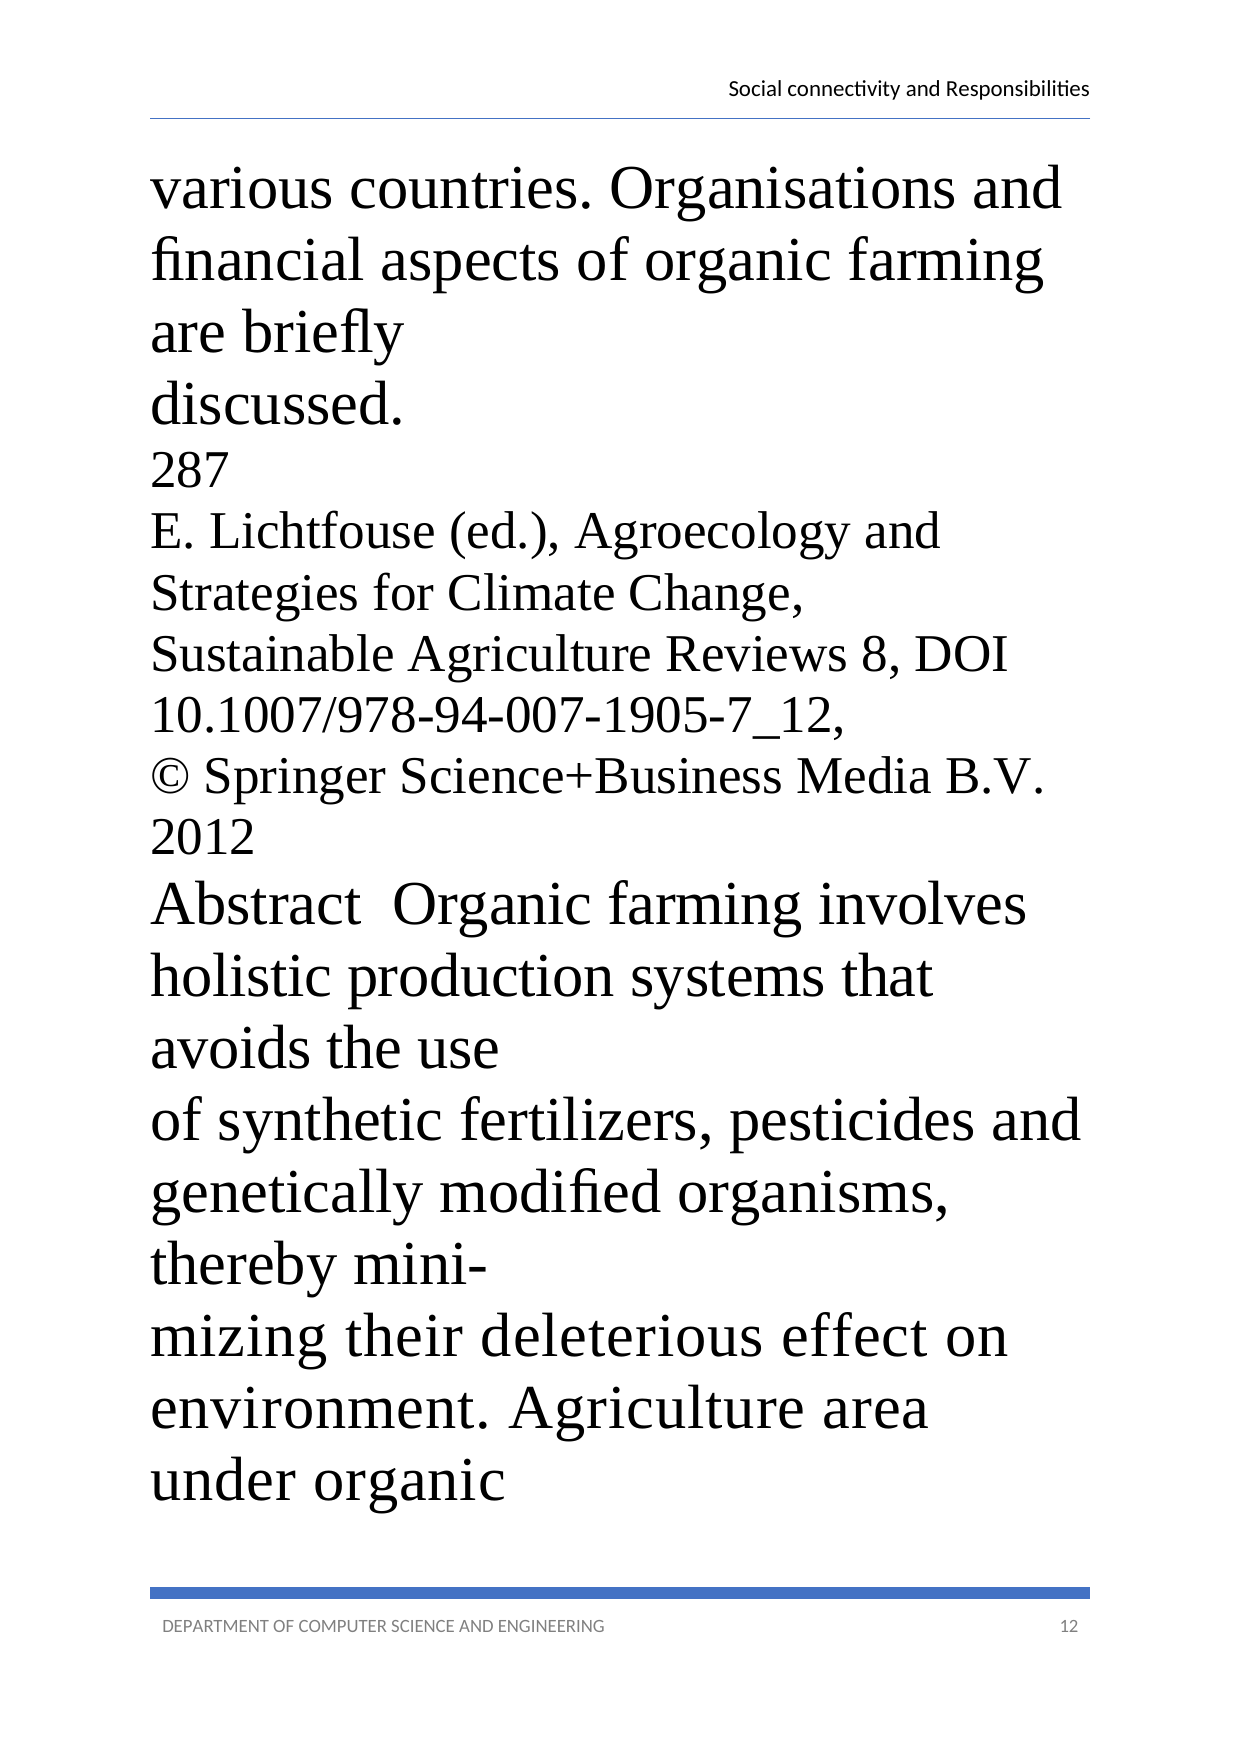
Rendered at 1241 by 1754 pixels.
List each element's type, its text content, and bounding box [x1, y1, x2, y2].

text various countries. Organisations and ﬁnancial aspects of organic farming are brieﬂy [150, 150, 1090, 366]
text of synthetic fertilizers, pesticides and genetically modiﬁed organisms, thereby mini- [150, 1082, 1090, 1298]
text Sustainable Agriculture Reviews 8, DOI 10.1007/978-94-007-1905-7_12, [150, 621, 1090, 744]
text Abstract Organic farming involves holistic production systems that avoids the use [150, 866, 1090, 1082]
text discussed. [150, 366, 1090, 438]
text 287 [150, 438, 1090, 499]
text © Springer Science+Business Media B.V. 2012 [150, 744, 1090, 866]
text E. Lichtfouse (ed.), Agroecology and Strategies for Climate Change, [150, 499, 1090, 621]
text mizing their deleterious effect on environment. Agriculture area under organic [150, 1298, 1090, 1514]
